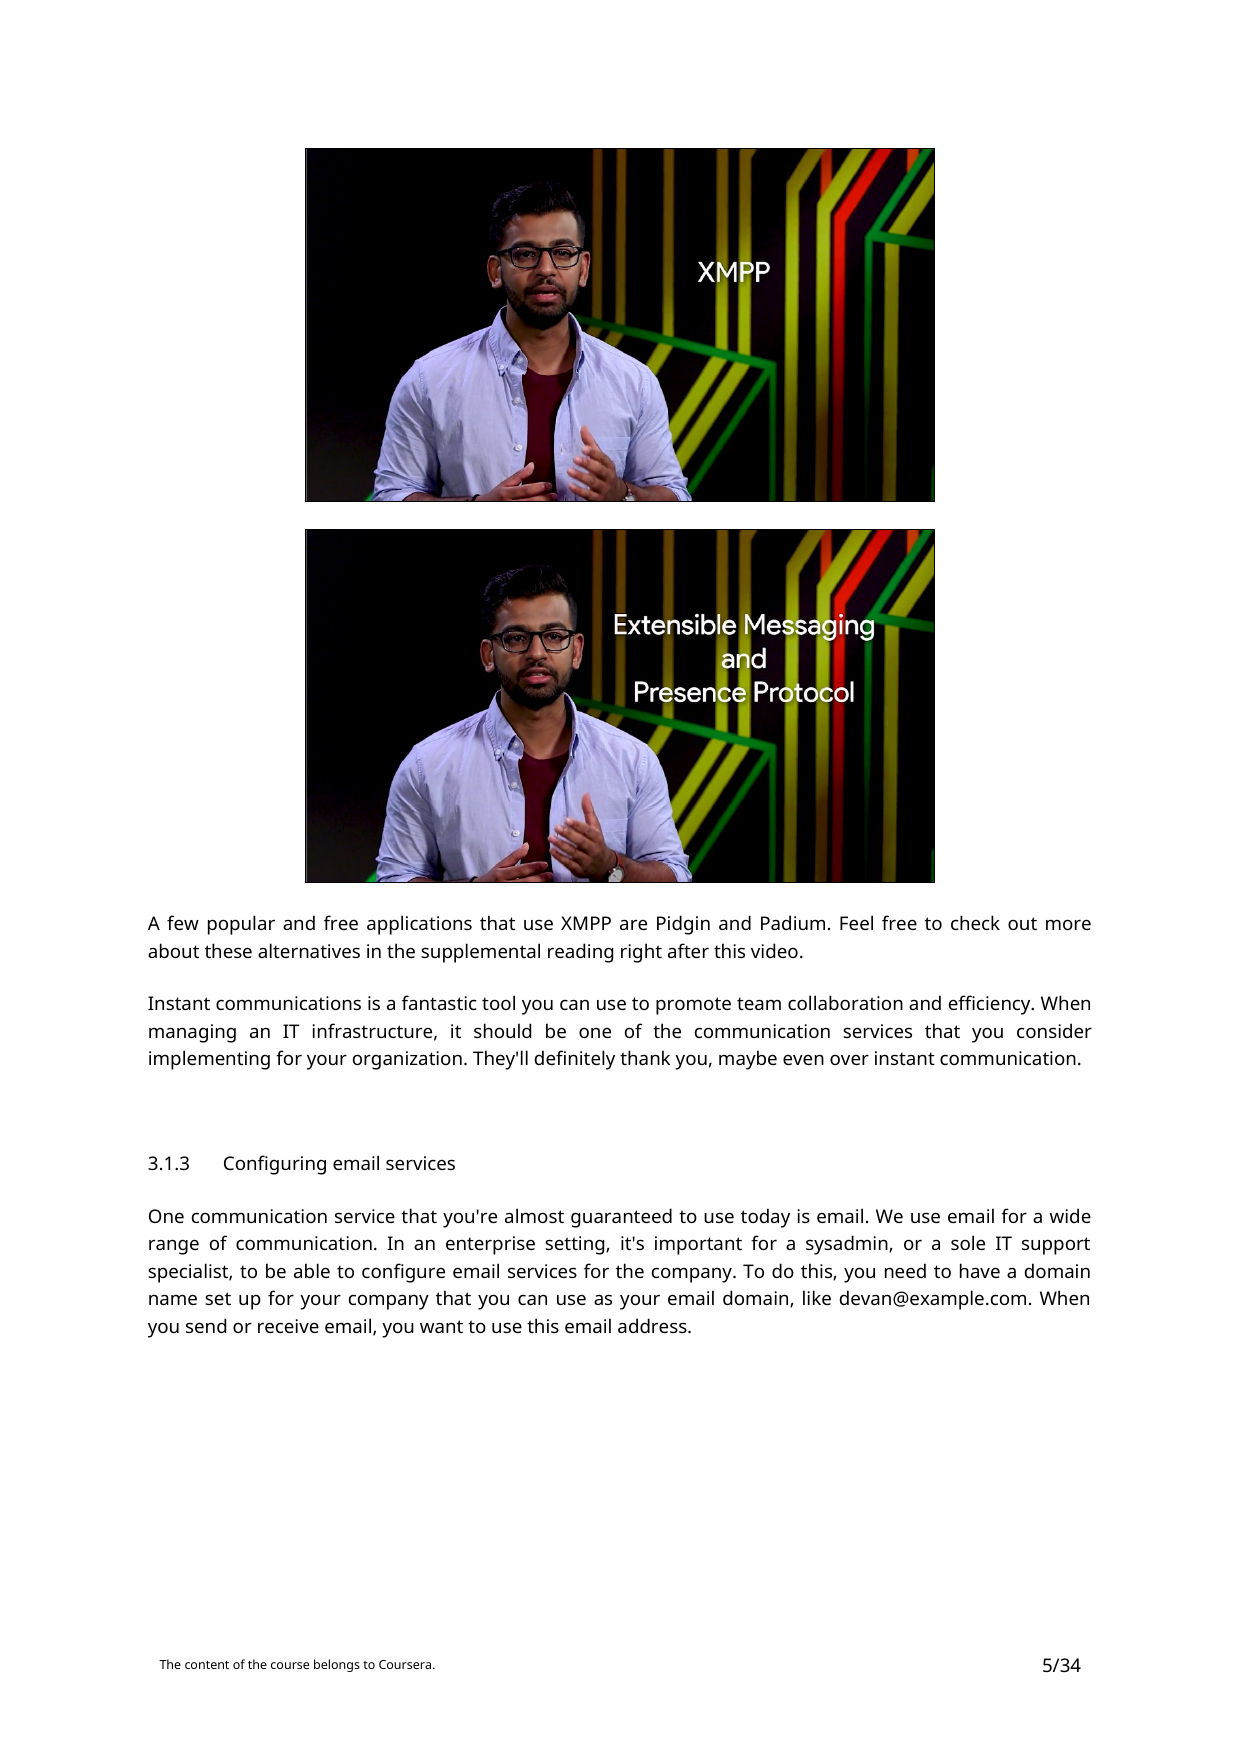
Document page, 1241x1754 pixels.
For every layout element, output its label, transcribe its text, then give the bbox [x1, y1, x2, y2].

subtitle Configuring email services [148, 1151, 1093, 1176]
text One communication service that you're almost guaranteed to use today is email. We use email for a wide range of communication. In an enterprise setting, it's important for a sysadmin, or a sole IT support specialist, to be able to configure email services for the company. To do this, you need to have a domain name set up for your company that you can use as your email domain, like devan@example.com. When you send or receive email, you want to use this email address. [148, 1203, 1093, 1338]
picture [306, 149, 934, 501]
picture [306, 530, 934, 882]
text A few popular and free applications that use XMPP are Pidgin and Padium. Feel free to check out more about these alternatives in the supplemental reading right after this video. [148, 911, 1093, 963]
text Instant communications is a fantastic tool you can use to promote team collaboration and efficiency. When managing an IT infrastructure, it should be one of the communication services that you consider implementing for your organization. They'll definitely thank you, maybe even over instant communication. [148, 991, 1093, 1071]
